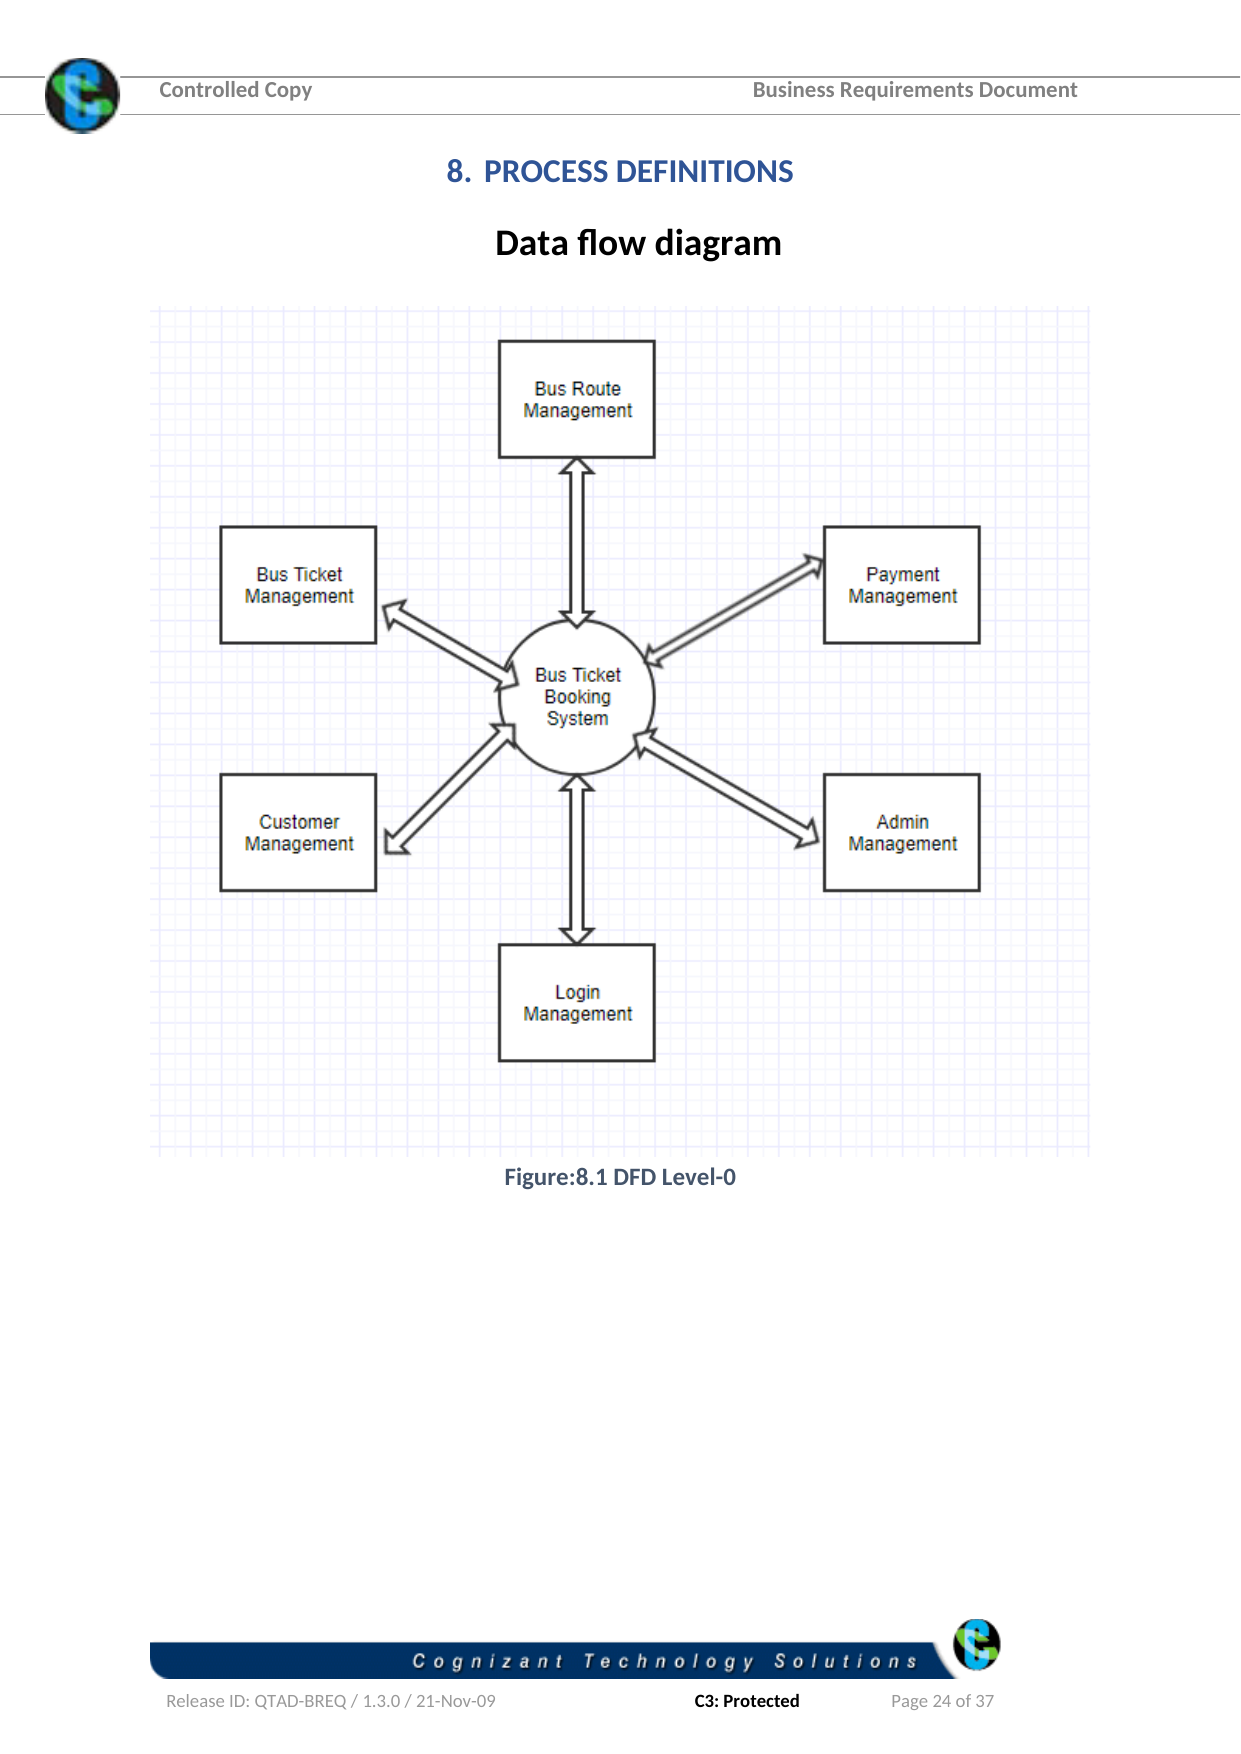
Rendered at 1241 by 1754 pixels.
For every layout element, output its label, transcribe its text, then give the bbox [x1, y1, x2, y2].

text Figure:8.1 DFD Level-0 [150, 1161, 1090, 1192]
picture [45, 58, 121, 134]
picture [150, 1619, 1041, 1679]
list PROCESS DEFINITIONS Data flow diagram [150, 150, 1090, 264]
picture [150, 306, 1091, 1157]
